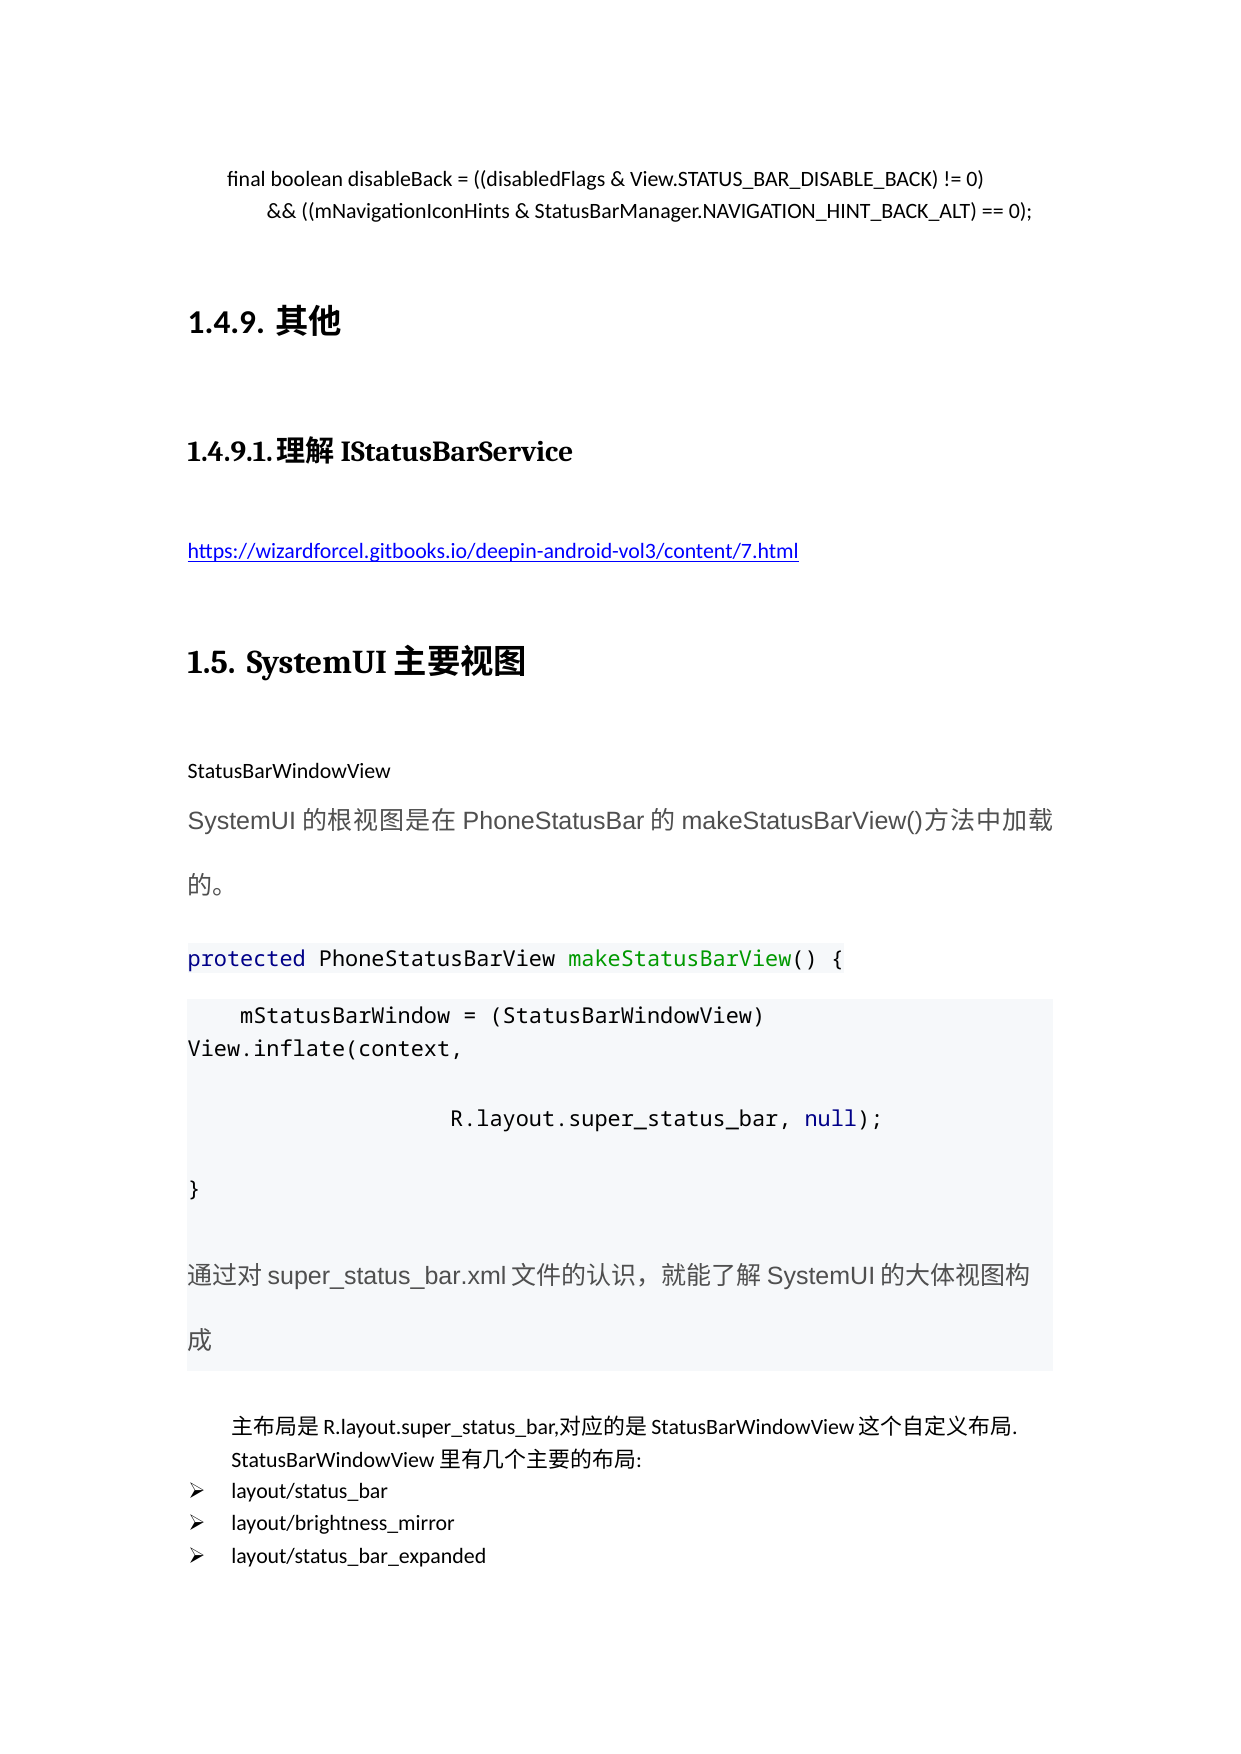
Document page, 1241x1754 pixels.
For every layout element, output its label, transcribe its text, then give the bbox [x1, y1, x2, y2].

list layout/status_bar_expanded [187, 1539, 1053, 1571]
subtitle SystemUI主要视图 [187, 627, 1053, 692]
text R.layout.super_status_bar, null); [187, 1101, 1053, 1134]
text protected PhoneStatusBarView makeStatusBarView() { [187, 941, 1053, 974]
subtitle 其他 [187, 287, 1053, 352]
text final boolean disableBack = ((disabledFlags & View.STATUS_BAR_DISABLE_BACK) != 0) [187, 162, 1053, 194]
list layout/status_bar [187, 1474, 1053, 1506]
text https://wizardforcel.gitbooks.io/deepin-android-vol3/content/7.html [187, 535, 1053, 567]
subtitle 理解IStatusBarService [187, 416, 1053, 481]
text SystemUI的根视图是在PhoneStatusBar的makeStatusBarView()方法中加载的。 [187, 786, 1053, 916]
text StatusBarWindowView [187, 754, 1053, 786]
text mStatusBarWindow = (StatusBarWindowView) View.inflate(context, [187, 999, 1053, 1064]
text StatusBarWindowView里有几个主要的布局: [187, 1441, 1053, 1474]
text 主布局是R.layout.super_status_bar,对应的是StatusBarWindowView这个自定义布局. [187, 1409, 1053, 1441]
list layout/brightness_mirror [187, 1506, 1053, 1539]
text 通过对super_status_bar.xml文件的认识，就能了解SystemUI的大体视图构成 [187, 1241, 1053, 1371]
text && ((mNavigationIconHints & StatusBarManager.NAVIGATION_HINT_BACK_ALT) == 0); [187, 194, 1053, 227]
text } [187, 1171, 1053, 1204]
